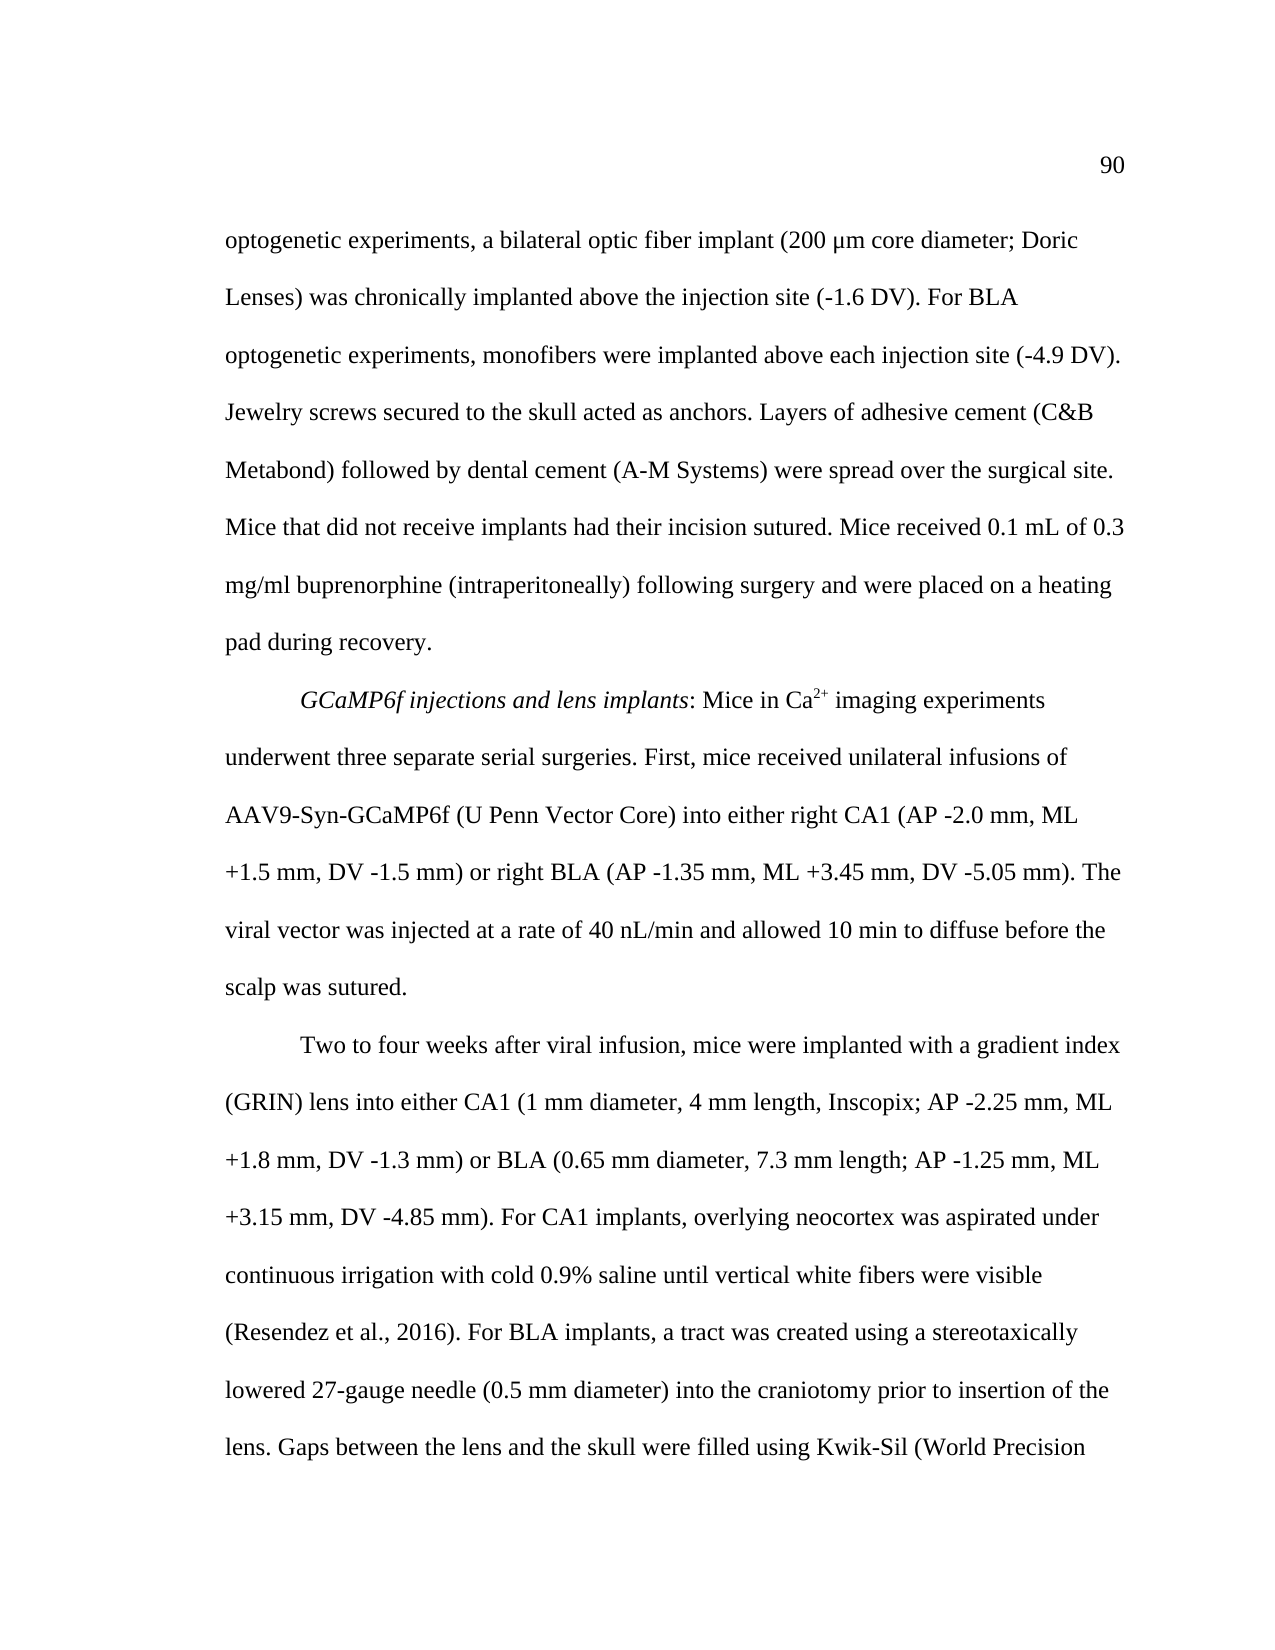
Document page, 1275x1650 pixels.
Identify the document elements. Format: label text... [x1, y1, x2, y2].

text GCaMP6f injections and lens implants: Mice in Ca2+ imaging experiments underwent three separate serial surgeries. First, mice received unilateral infusions of AAV9-Syn-GCaMP6f (U Penn Vector Core) into either right CA1 (AP -2.0 mm, ML +1.5 mm, DV -1.5 mm) or right BLA (AP -1.35 mm, ML +3.45 mm, DV -5.05 mm). The viral vector was injected at a rate of 40 nL/min and allowed 10 min to diffuse before the scalp was sutured. [225, 685, 1125, 1001]
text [225, 1030, 1125, 1461]
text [225, 225, 1125, 656]
